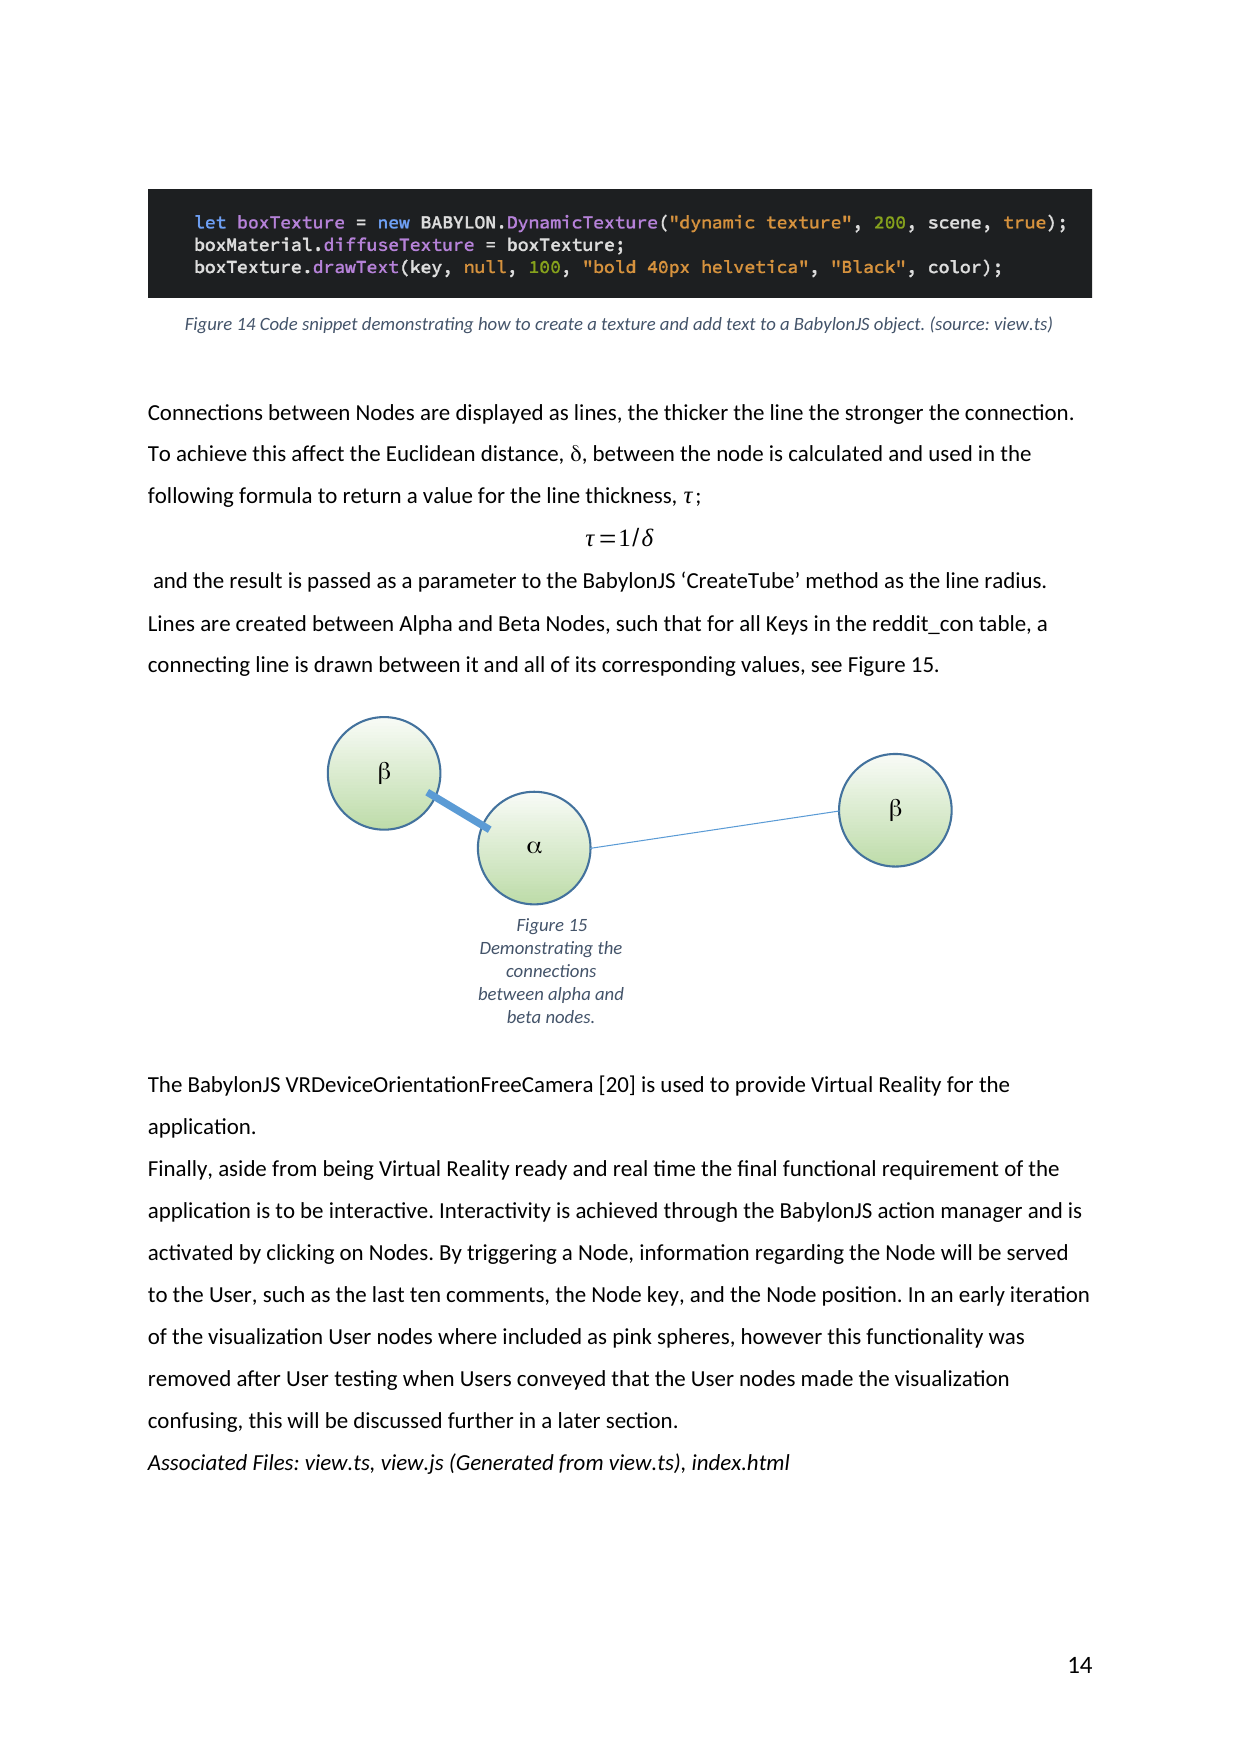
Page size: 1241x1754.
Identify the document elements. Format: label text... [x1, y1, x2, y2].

text Connections between Nodes are displayed as lines, the thicker the line the stronger the connection. To achieve this affect the Euclidean distance, , between the node is calculated and used in the following formula to return a value for the line thickness, ; [148, 398, 1092, 509]
text and the result is passed as a parameter to the BabylonJS ‘CreateTube’ method as the line radius. [148, 567, 1092, 595]
text Lines are created between Alpha and Beta Nodes, such that for all Keys in the reddit_con table, a connecting line is drawn between it and all of its corresponding values, see Figure 15. [148, 609, 1092, 679]
text Associated Files: view.ts, view.js (Generated from view.ts), index.html [148, 1448, 1092, 1476]
text Finally, aside from being Virtual Reality ready and real time the final functional requirement of the application is to be interactive. Interactivity is achieved through the BabylonJS action manager and is activated by clicking on Nodes. By triggering a Node, information regarding the Node will be served to the User, such as the last ten comments, the Node key, and the Node position. In an early iteration of the visualization User nodes where included as pink spheres, however this functionality was removed after User testing when Users conveyed that the User nodes made the visualization confusing, this will be discussed further in a later section. [148, 1154, 1092, 1434]
picture [148, 189, 1093, 298]
text The BabylonJS VRDeviceOrientationFreeCamera [20] is used to provide Virtual Reality for the application. [148, 1070, 1092, 1140]
